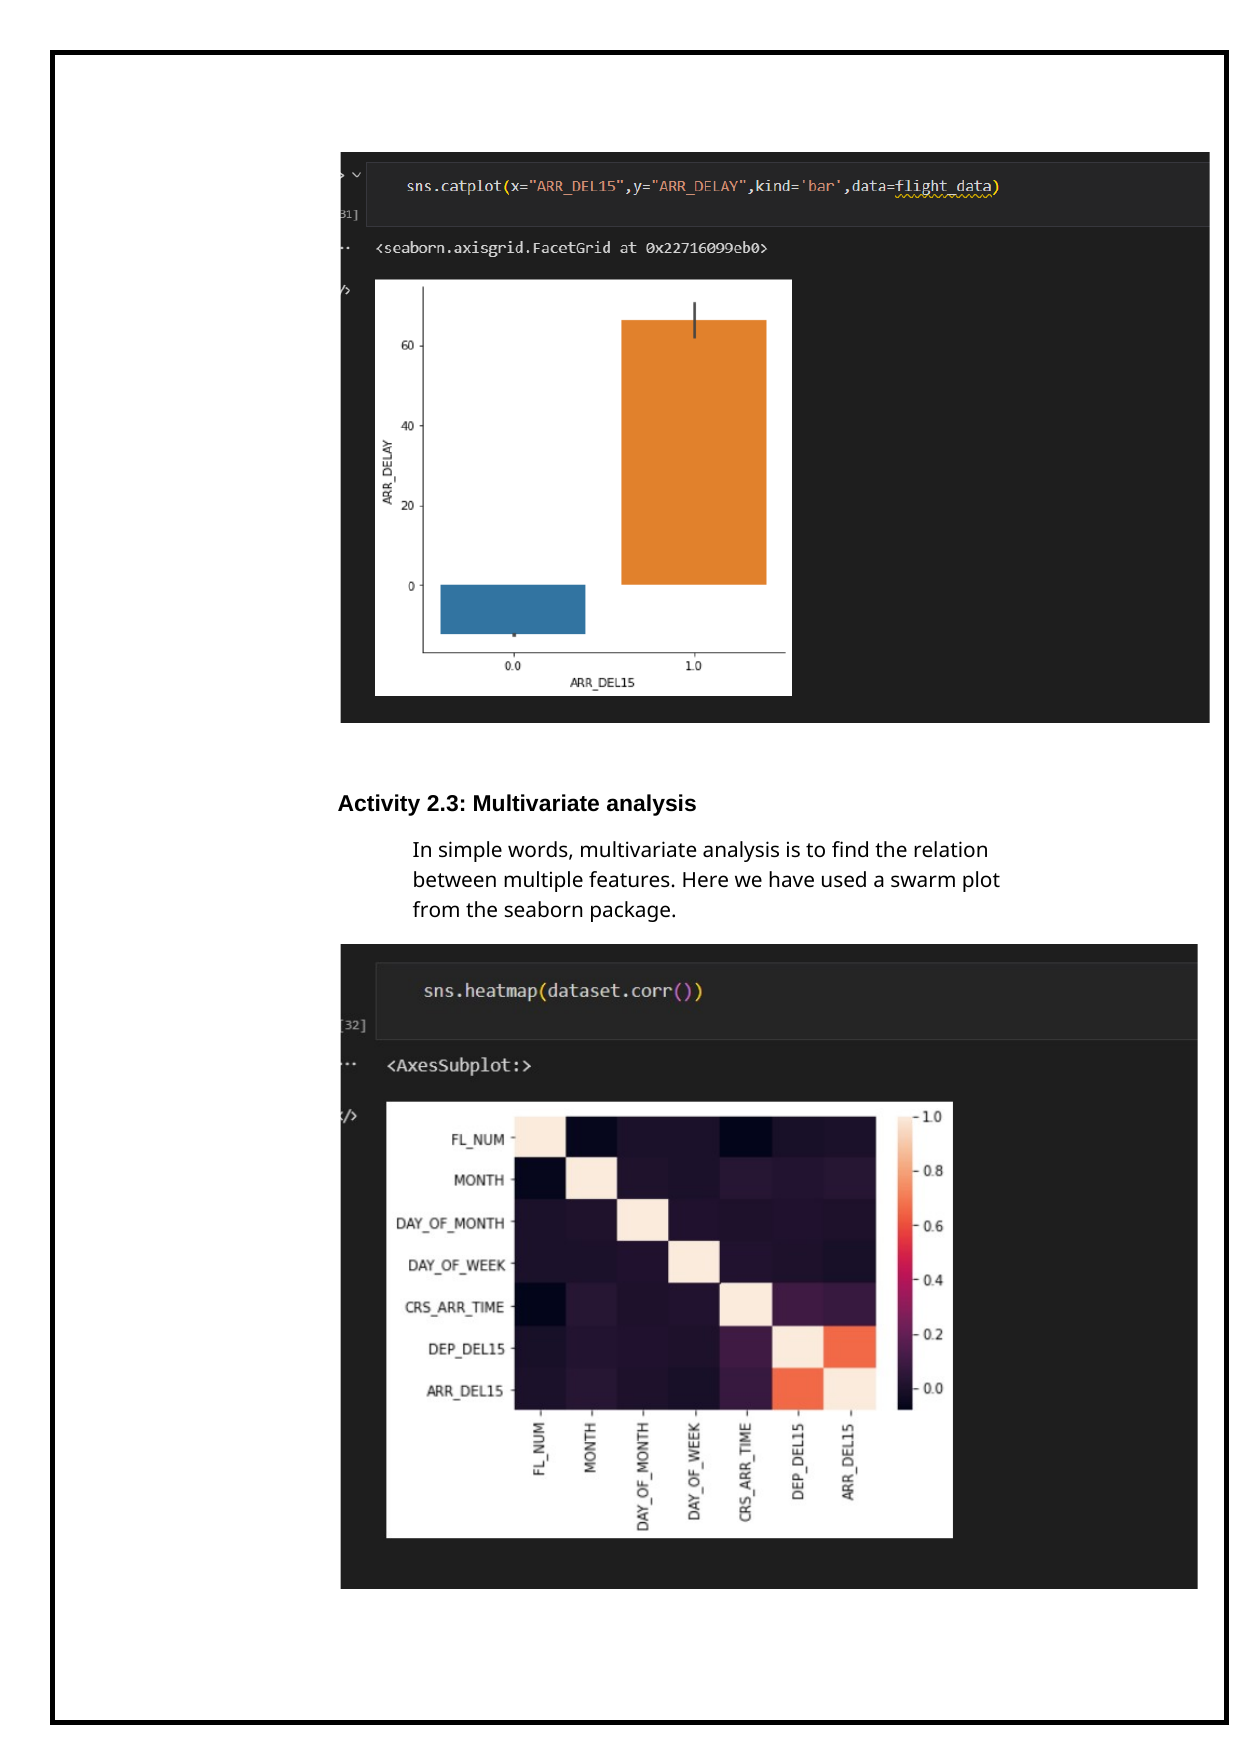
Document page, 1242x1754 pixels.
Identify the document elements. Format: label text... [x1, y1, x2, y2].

text In simple words, multivariate analysis is to find the relation between multiple features. Here we have used a swarm plot from the seaborn package. [412, 835, 1049, 923]
picture [340, 152, 1210, 723]
text Activity 2.3: Multivariate analysis [337, 790, 1224, 816]
picture [340, 944, 1198, 1589]
